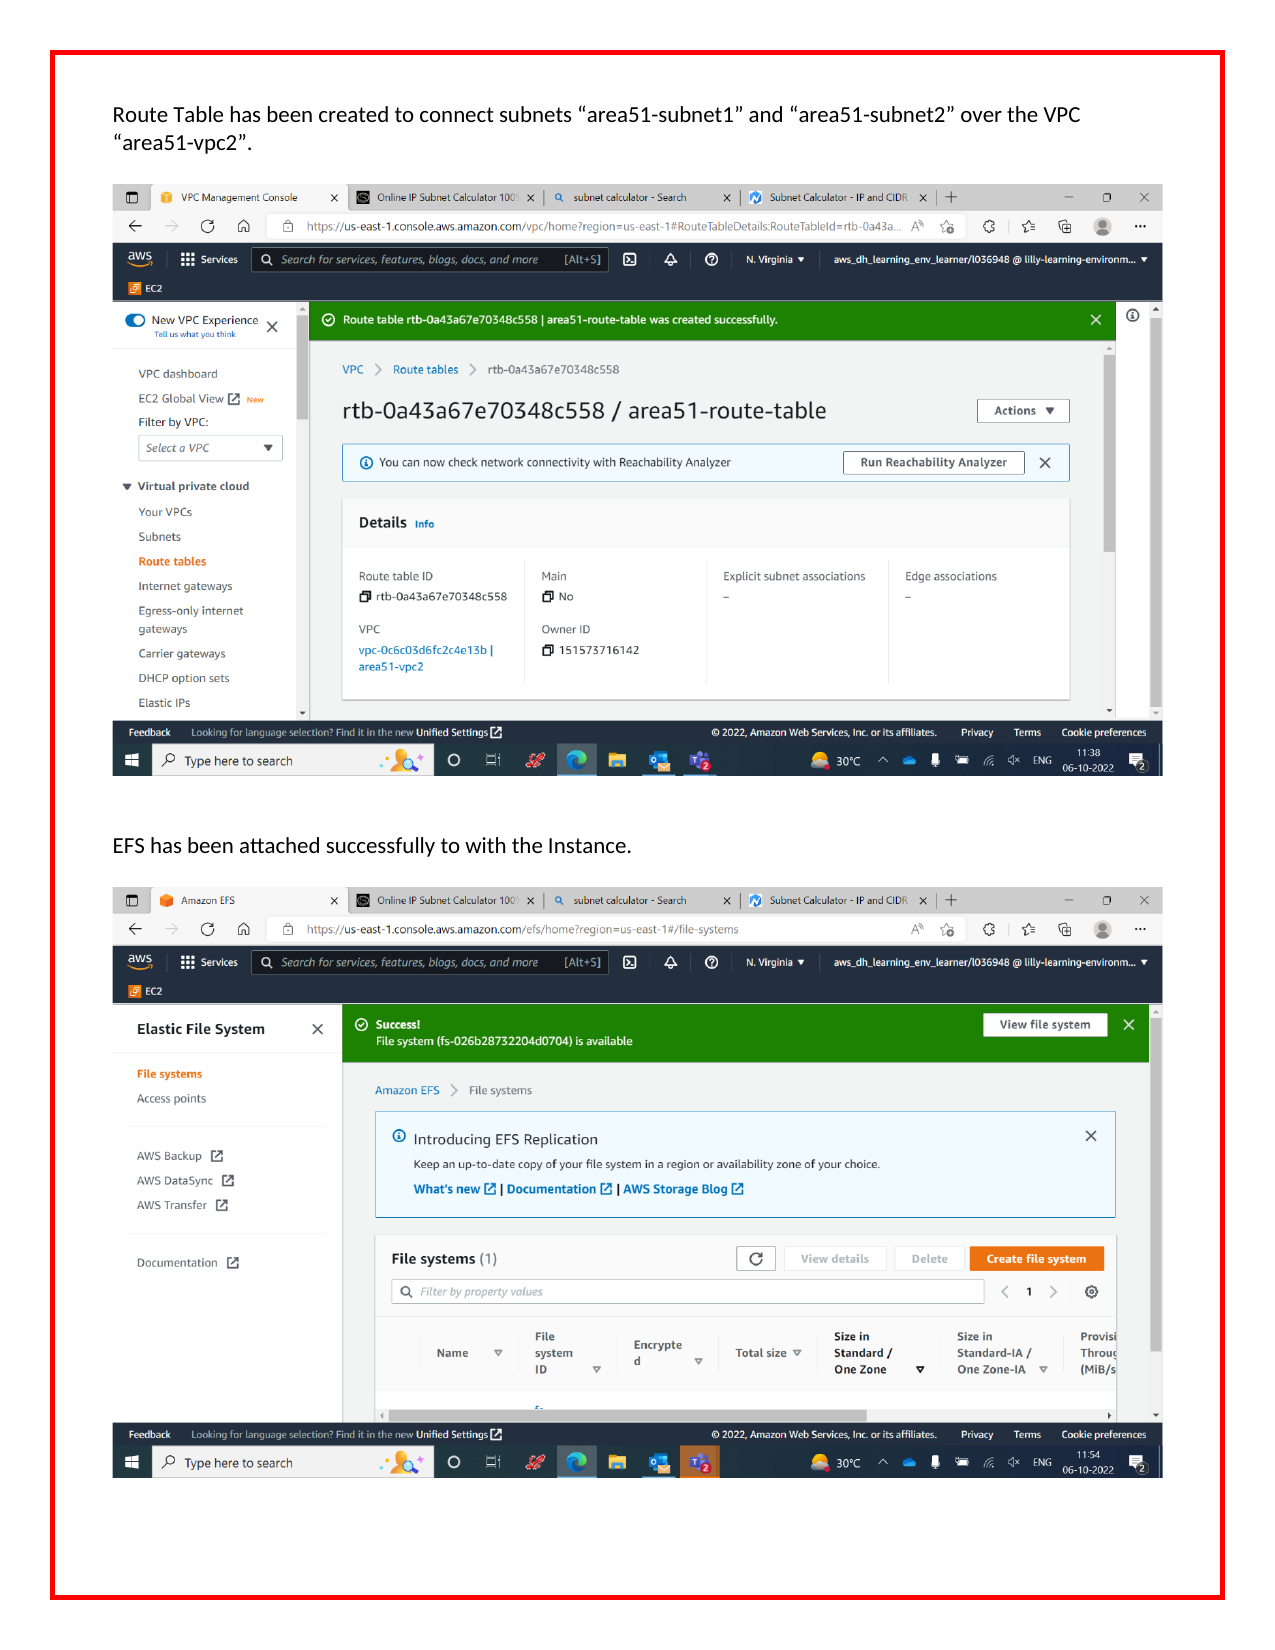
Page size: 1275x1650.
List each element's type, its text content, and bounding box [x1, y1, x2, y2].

picture [112, 887, 1163, 1478]
text EFS has been attached successfully to with the Instance. [112, 831, 1162, 859]
text Route Table has been created to connect subnets “area51-subnet1” and “area51-subnet2” over the VPC “area51-vpc2”. [112, 101, 1162, 157]
picture [112, 184, 1163, 776]
